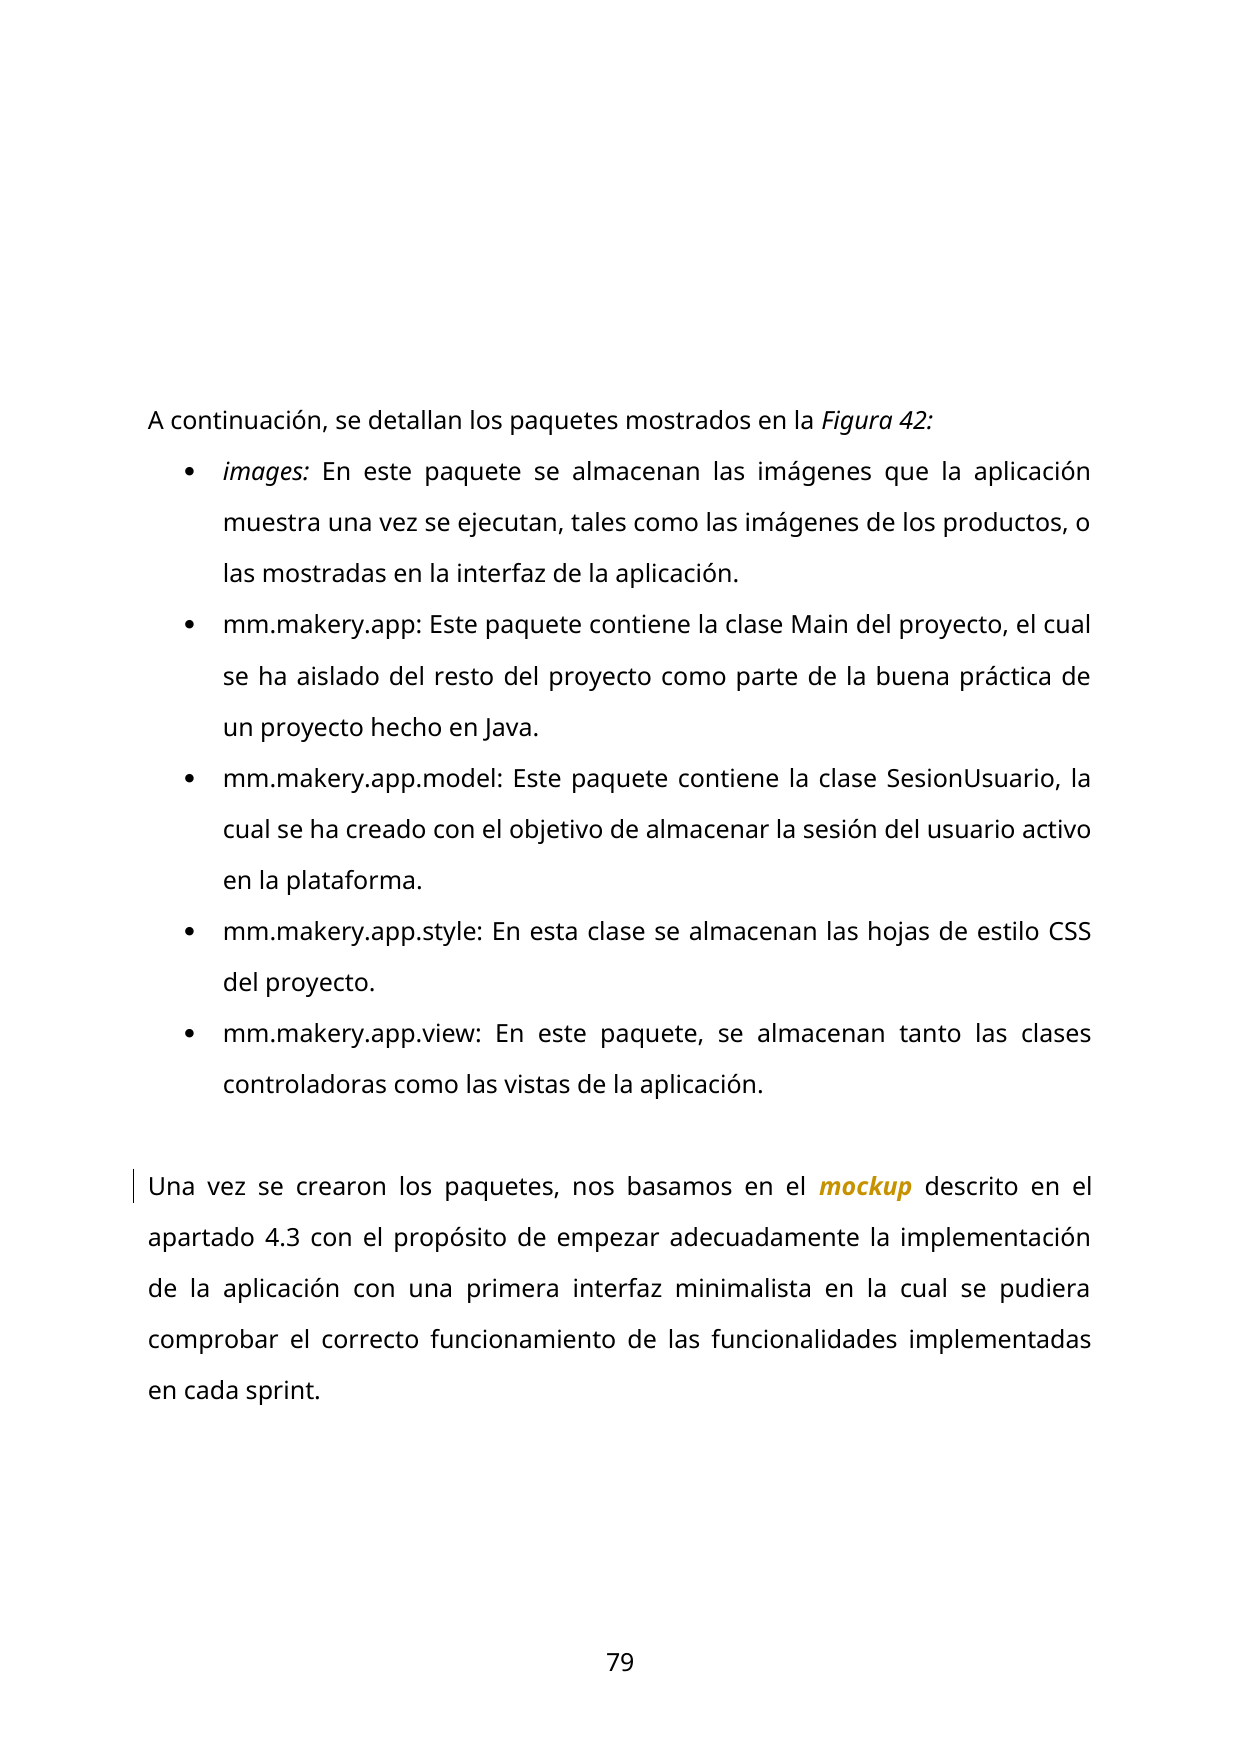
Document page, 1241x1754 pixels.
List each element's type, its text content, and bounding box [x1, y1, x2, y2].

text Una vez se crearon los paquetes, nos basamos en el mockup descrito en el apartado 4.3 con el propósito de empezar adecuadamente la implementación de la aplicación con una primera interfaz minimalista en la cual se pudiera comprobar el correcto funcionamiento de las funcionalidades implementadas en cada sprint. [148, 1168, 1092, 1407]
list mm.makery.app: Este paquete contiene la clase Main del proyecto, el cual se ha aislado del resto del proyecto como parte de la buena práctica de un proyecto hecho en Java. [185, 607, 1092, 743]
list mm.makery.app.view: En este paquete, se almacenan tanto las clases controladoras como las vistas de la aplicación. [185, 1015, 1092, 1101]
text A continuación, se detallan los paquetes mostrados en la Figura 42: [148, 403, 1092, 437]
list images: En este paquete se almacenan las imágenes que la aplicación muestra una vez se ejecutan, tales como las imágenes de los productos, o las mostradas en la interfaz de la aplicación. [185, 454, 1092, 590]
list mm.makery.app.model: Este paquete contiene la clase SesionUsuario, la cual se ha creado con el objetivo de almacenar la sesión del usuario activo en la plataforma. [185, 760, 1092, 896]
list mm.makery.app.style: En esta clase se almacenan las hojas de estilo CSS del proyecto. [185, 913, 1092, 998]
